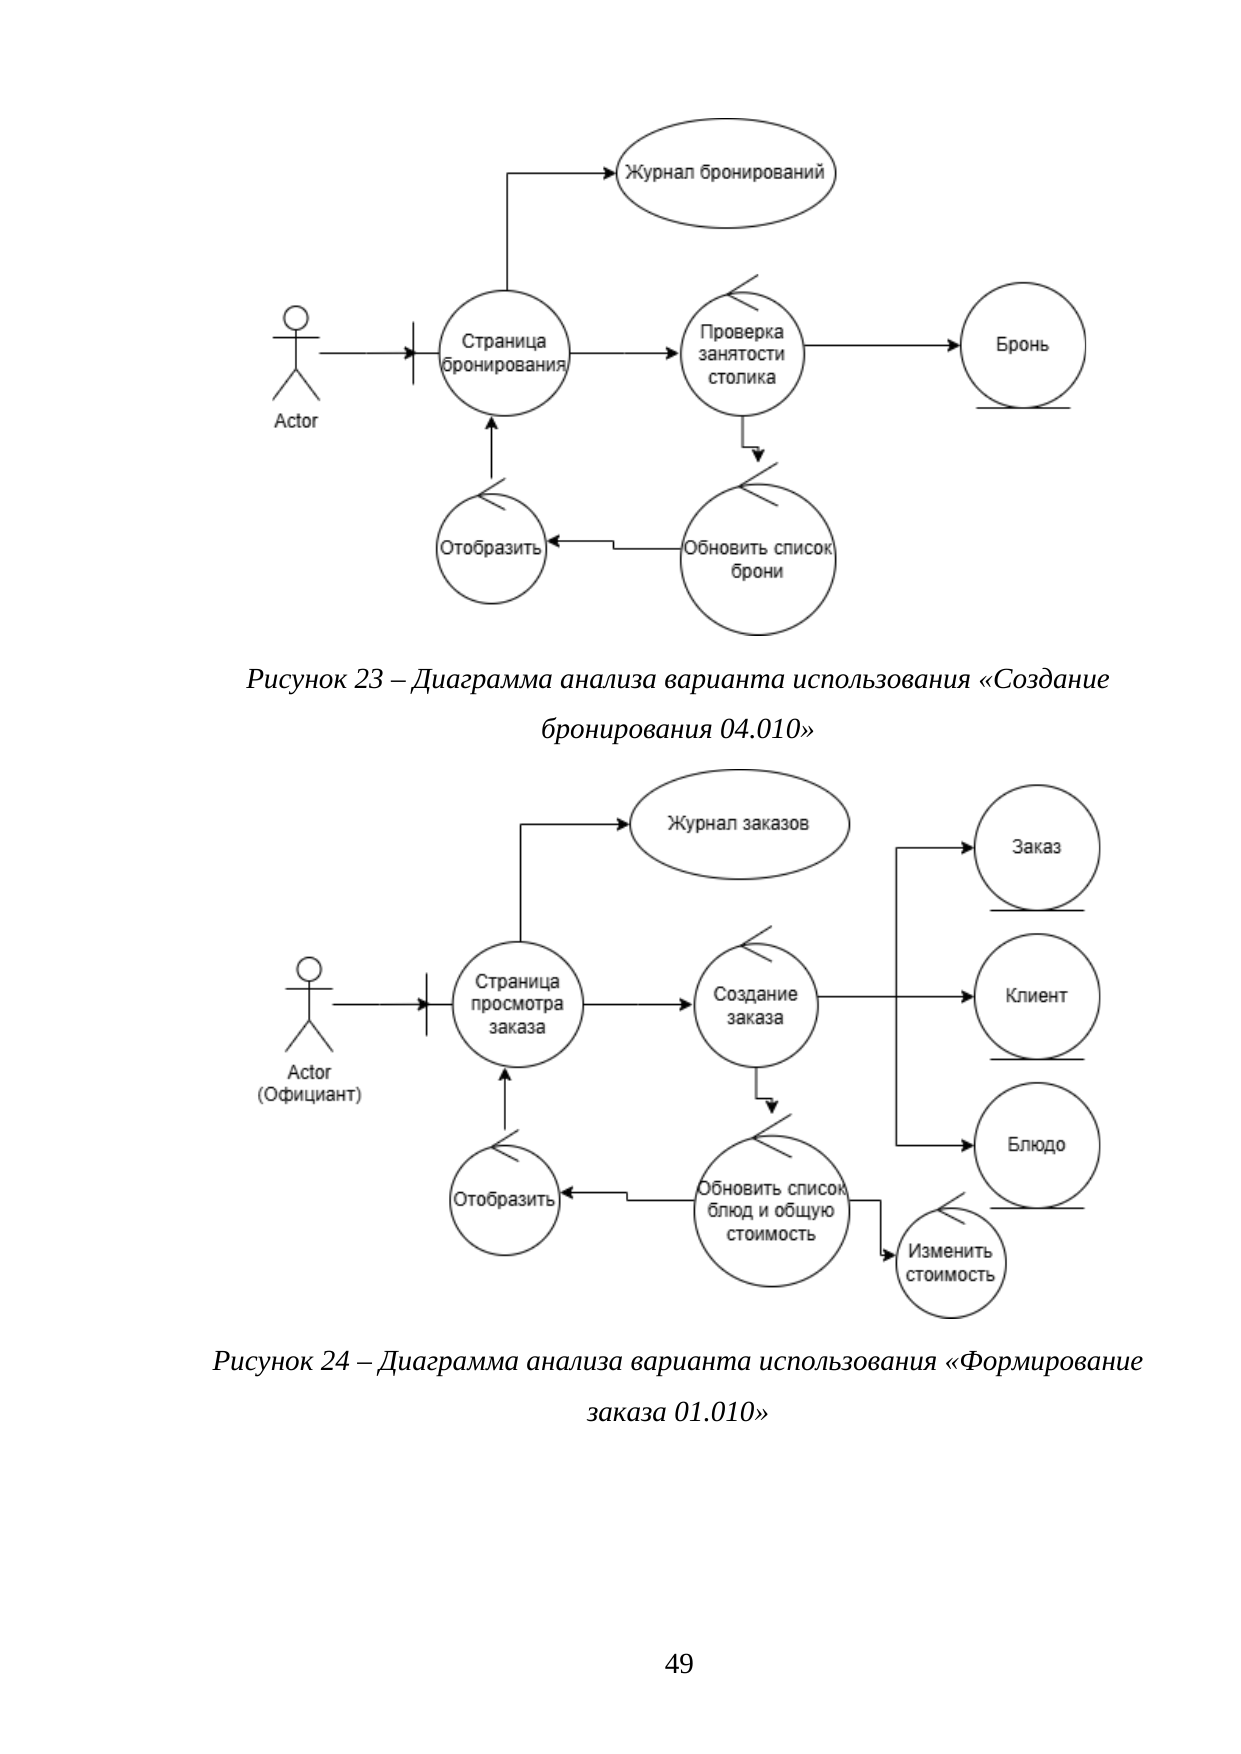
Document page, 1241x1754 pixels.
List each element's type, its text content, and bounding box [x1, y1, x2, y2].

picture [272, 118, 1087, 636]
picture [257, 769, 1101, 1319]
text Рисунок 24 – Диаграмма анализа варианта использования «Формирование заказа 01.010» [177, 1343, 1181, 1427]
text Рисунок 23 – Диаграмма анализа варианта использования «Создание бронирования 04.010» [177, 661, 1181, 744]
